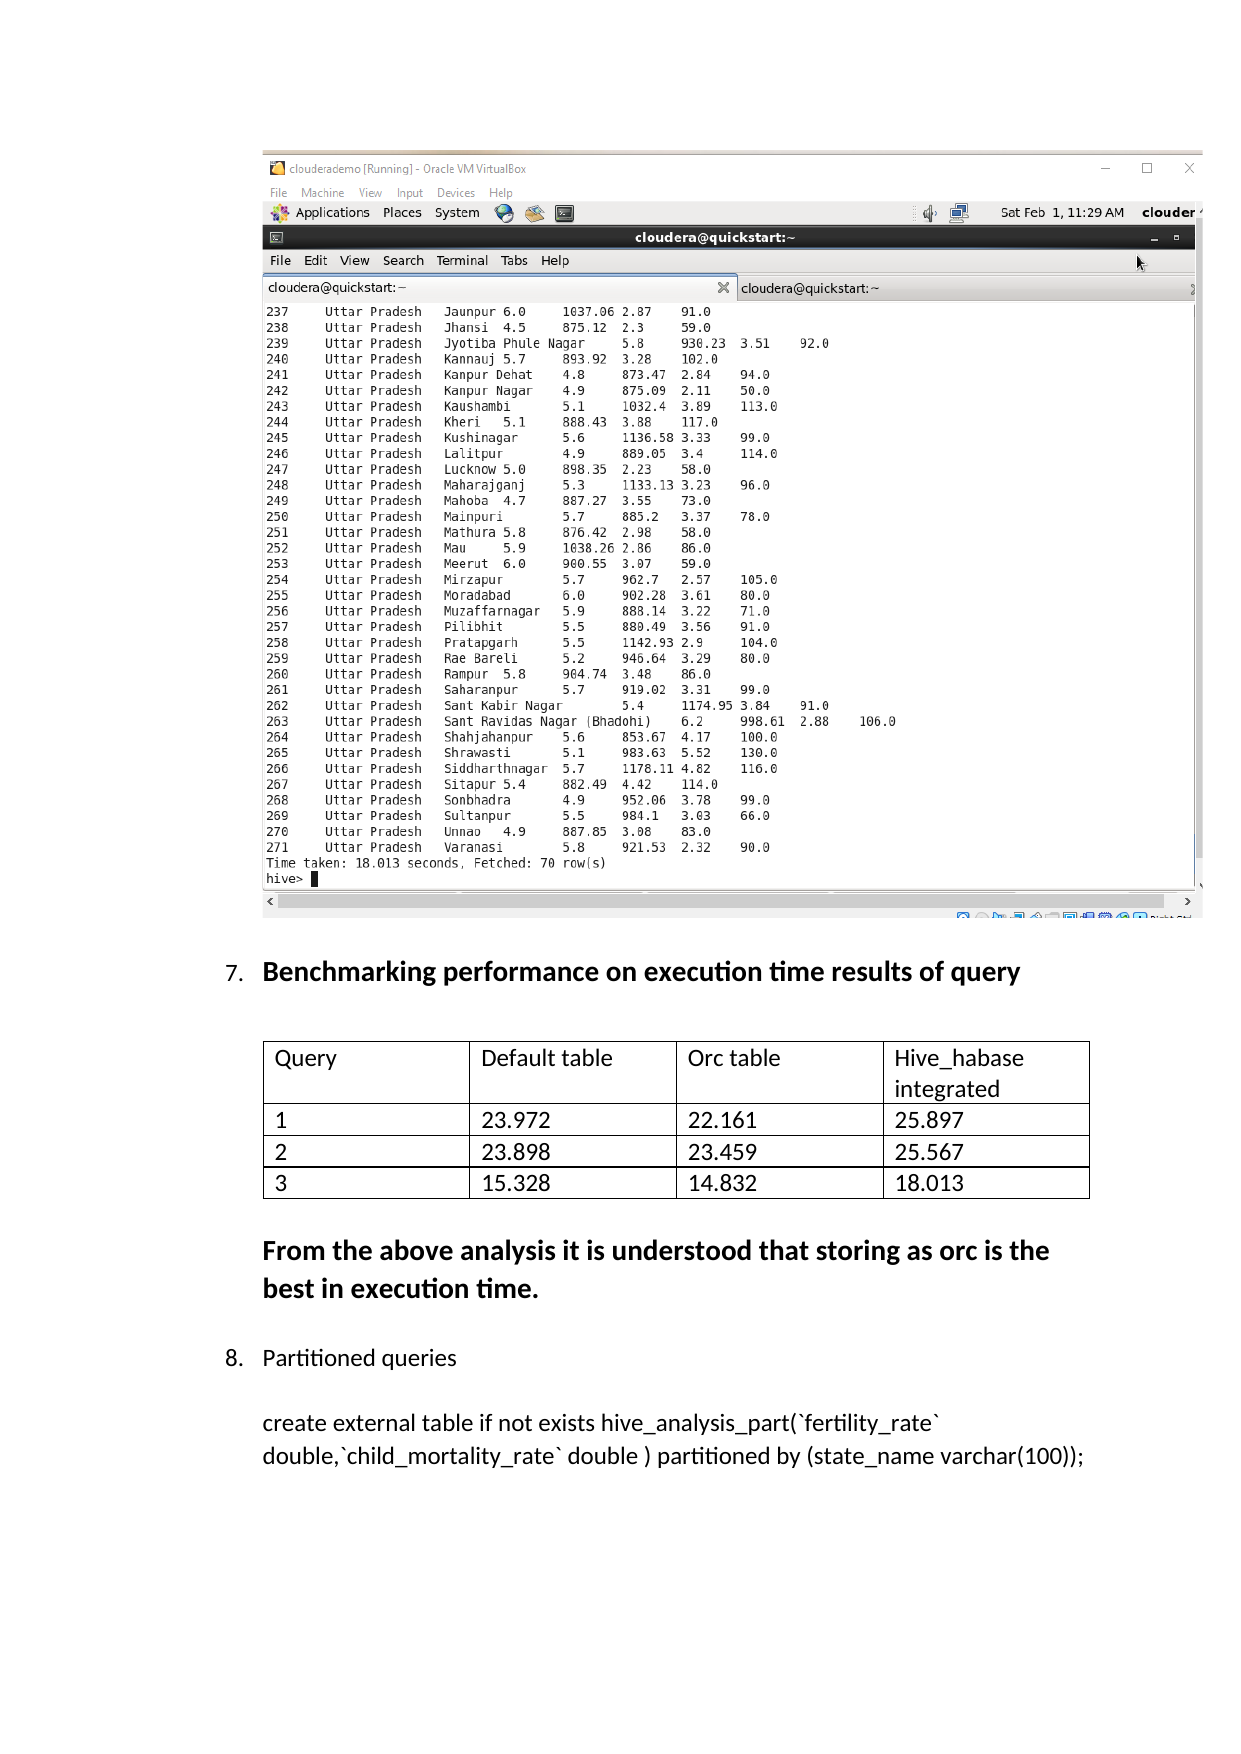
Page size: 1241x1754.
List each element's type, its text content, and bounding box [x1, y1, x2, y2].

table_cell 18.013 [884, 1168, 1089, 1198]
table_cell 22.161 [677, 1104, 883, 1135]
table_cell 1 [264, 1104, 469, 1135]
table_cell 23.459 [677, 1136, 883, 1166]
picture [262, 150, 1203, 918]
table_header Hive_habase integrated [884, 1042, 1089, 1103]
table_header Orc table [677, 1042, 883, 1103]
list create external table if not exists hive_analysis_part(`fertility_rate` double,`child_mortality_rate` double ) partitioned by (state_name varchar(100)); [262, 1407, 1090, 1471]
table_cell 15.328 [470, 1168, 676, 1198]
table_cell 25.897 [884, 1104, 1089, 1135]
table_header Query [264, 1042, 469, 1103]
list Benchmarking performance on execution time results of query [225, 953, 1090, 989]
table_cell 3 [264, 1168, 469, 1198]
list From the above analysis it is understood that storing as orc is the best in execution time. [262, 1232, 1090, 1306]
table_cell 14.832 [677, 1168, 883, 1198]
table_cell 25.567 [884, 1136, 1089, 1166]
table_cell 2 [264, 1136, 469, 1166]
table_cell 23.972 [470, 1104, 676, 1135]
table_cell 23.898 [470, 1136, 676, 1166]
list Partitioned queries [225, 1342, 1090, 1372]
table_header Default table [470, 1042, 676, 1103]
